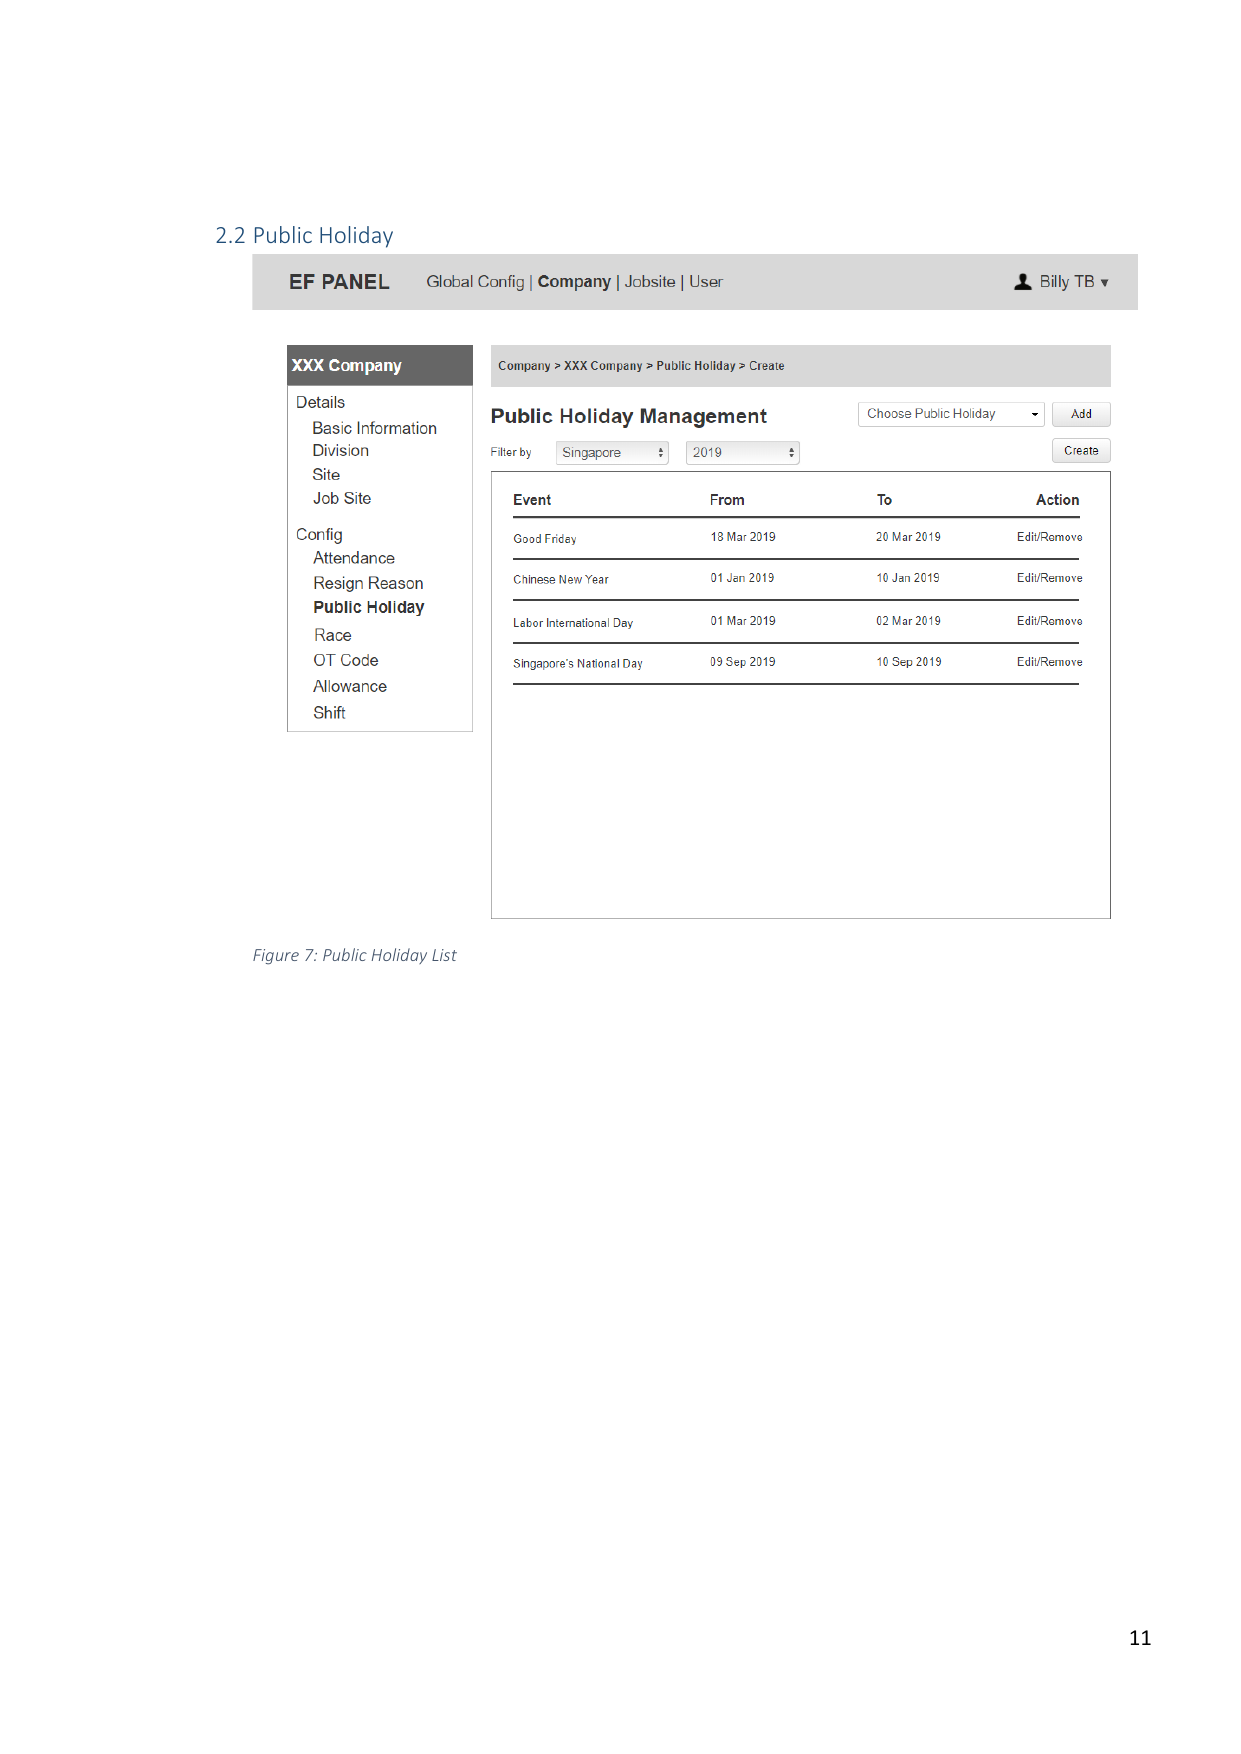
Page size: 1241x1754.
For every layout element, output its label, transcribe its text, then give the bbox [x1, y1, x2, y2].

text Figure 7: Public Holiday List [177, 944, 1152, 967]
picture [252, 254, 1138, 919]
subtitle Public Holiday [215, 219, 1152, 250]
